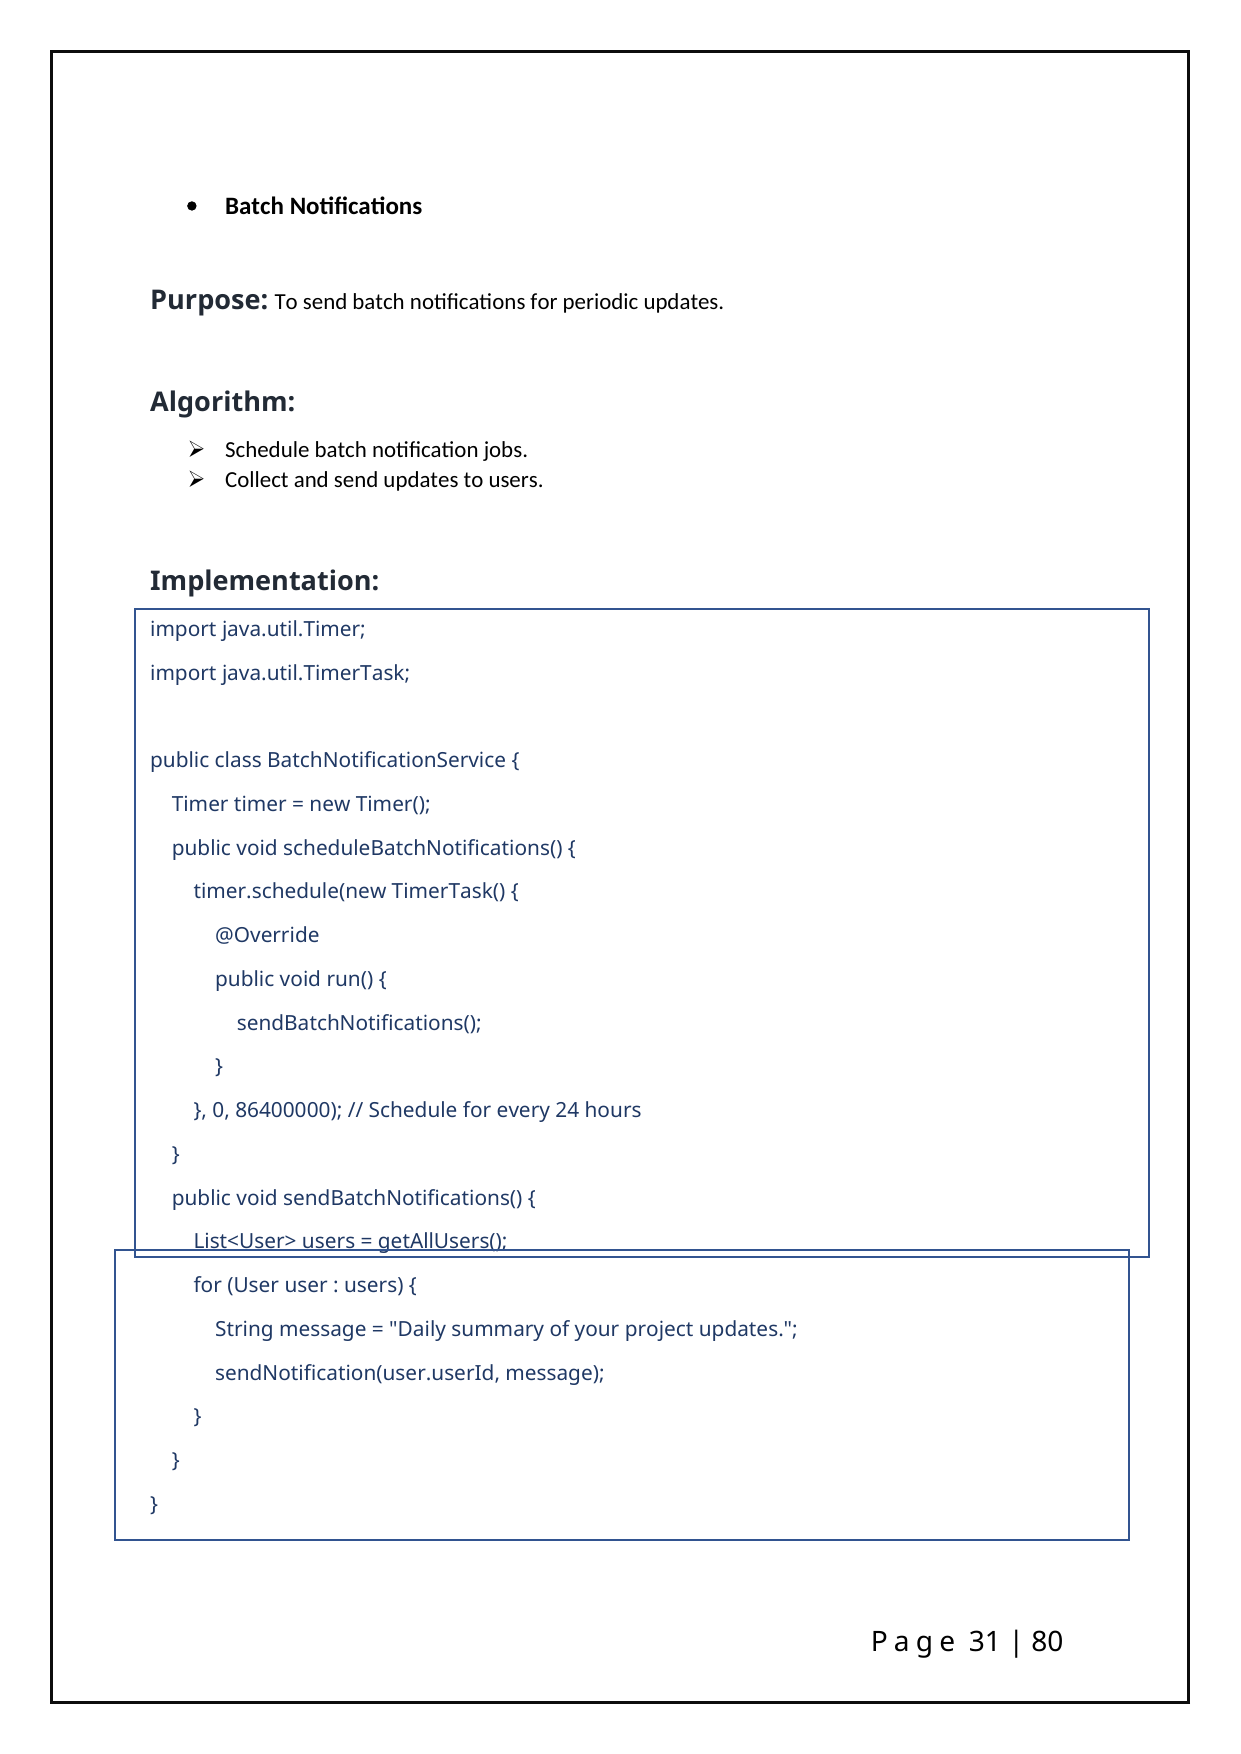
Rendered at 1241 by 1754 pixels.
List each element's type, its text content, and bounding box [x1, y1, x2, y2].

text } [150, 1052, 1090, 1080]
text } [150, 1489, 1090, 1517]
text } [150, 1139, 1090, 1167]
text timer.schedule(new TimerTask() { [150, 877, 1090, 905]
text public void sendBatchNotifications() { [150, 1183, 1090, 1211]
text public class BatchNotificationService { [150, 745, 1090, 774]
text Algorithm: [150, 382, 1090, 419]
text }, 0, 86400000); // Schedule for every 24 hours [150, 1095, 1090, 1124]
list Schedule batch notification jobs. [187, 435, 1090, 463]
text public void scheduleBatchNotifications() { [150, 833, 1090, 861]
text sendNotification(user.userId, message); [150, 1358, 1090, 1386]
text } [150, 1445, 1090, 1474]
text String message = "Daily summary of your project updates."; [150, 1314, 1090, 1342]
text sendBatchNotifications(); [150, 1008, 1090, 1036]
text } [150, 1402, 1090, 1430]
text Purpose: To send batch notifications for periodic updates. [150, 280, 1090, 317]
text List<User> users = getAllUsers(); [150, 1227, 1090, 1249]
text for (User user : users) { [150, 1270, 1090, 1299]
text Implementation: [150, 561, 1090, 598]
text Timer timer = new Timer(); [150, 789, 1090, 817]
text import java.util.TimerTask; [150, 658, 1090, 686]
text public void run() { [150, 964, 1090, 992]
list Batch Notifications [187, 190, 1090, 221]
text @Override [150, 920, 1090, 949]
text import java.util.Timer; [150, 614, 1090, 642]
list Collect and send updates to users. [187, 465, 1090, 493]
